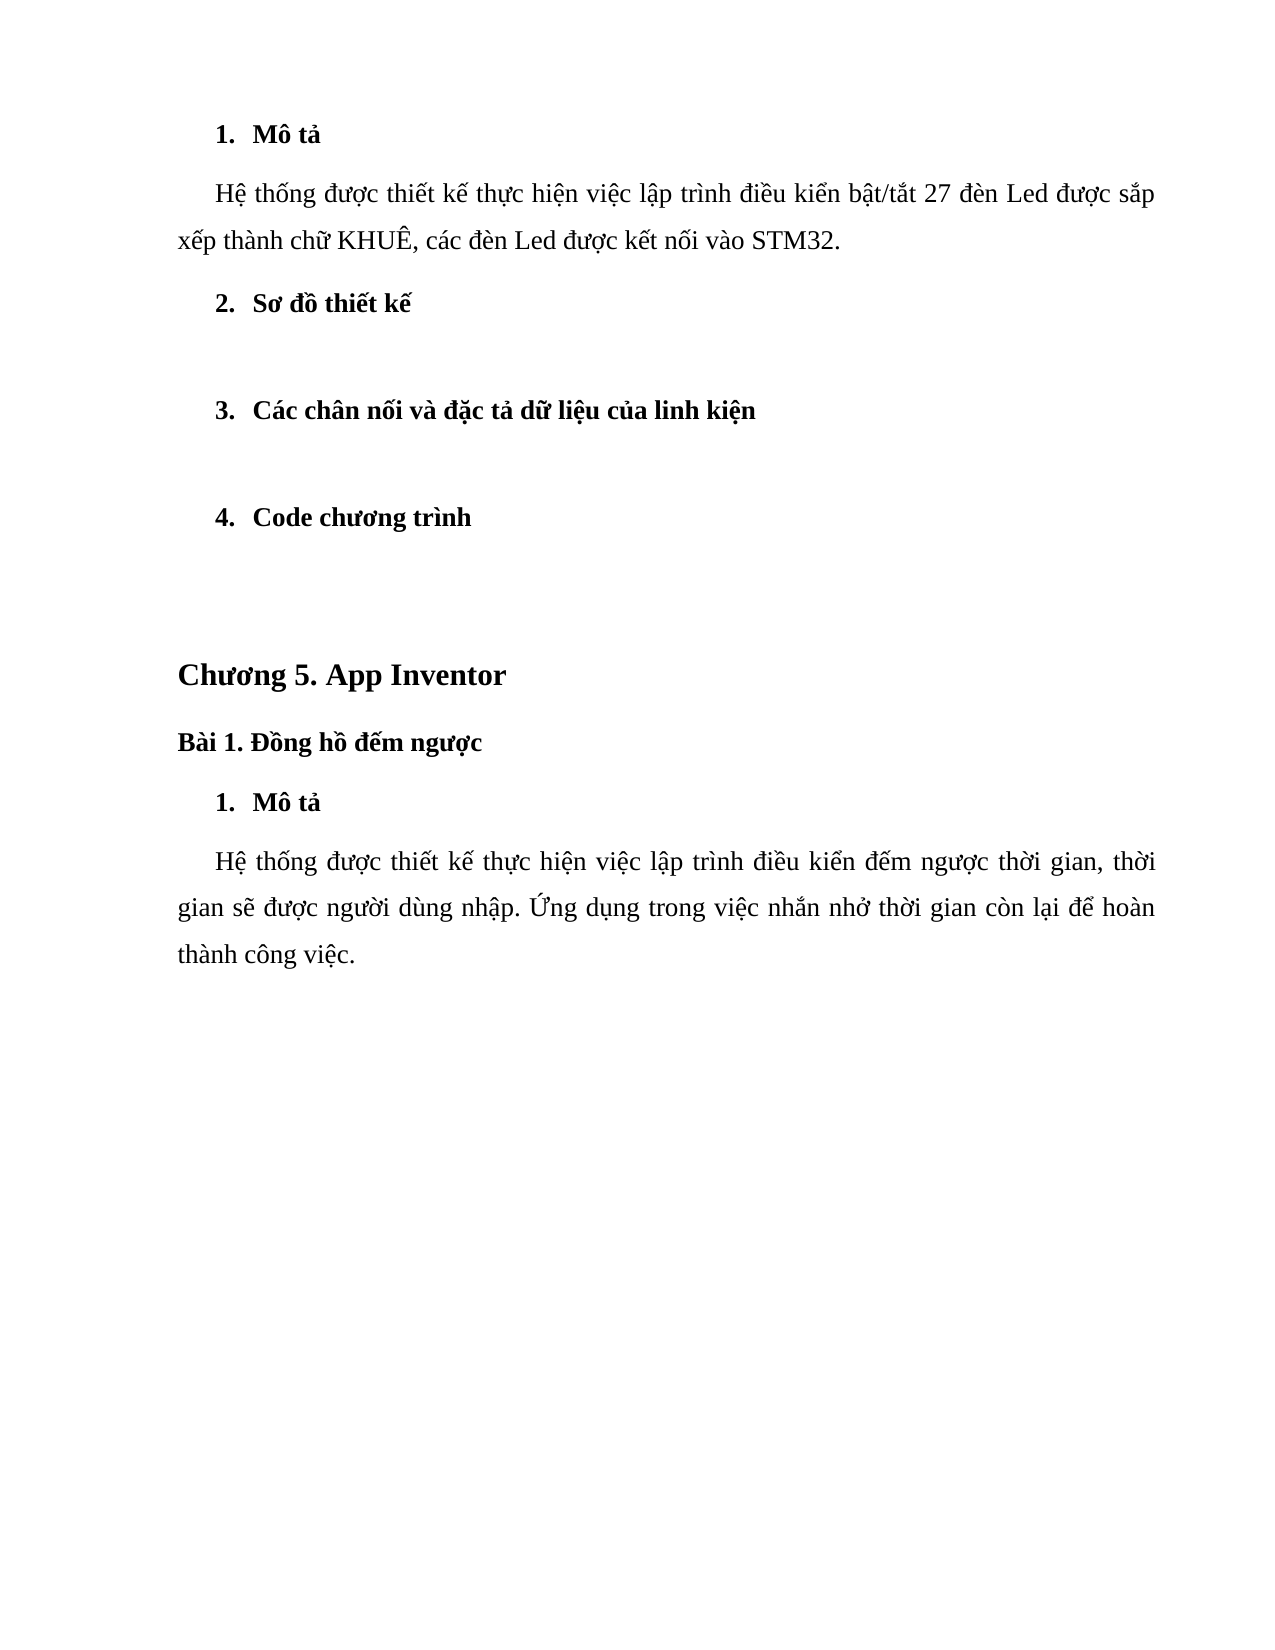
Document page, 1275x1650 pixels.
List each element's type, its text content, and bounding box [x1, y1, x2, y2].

subtitle Mô tả [215, 786, 1157, 817]
subtitle Mô tả [215, 118, 1157, 149]
subtitle Sơ đồ thiết kế [215, 287, 1157, 318]
subtitle Các chân nối và đặc tả dữ liệu của linh kiện [215, 394, 1157, 425]
text Hệ thống được thiết kế thực hiện việc lập trình điều kiển đếm ngược thời gian, thời gian sẽ được người dùng nhập. Ứng dụng trong việc nhắn nhở thời gian còn lại để hoàn thành công việc. [177, 845, 1157, 969]
subtitle Code chương trình [215, 501, 1157, 532]
text Hệ thống được thiết kế thực hiện việc lập trình điều kiển bật/tắt 27 đèn Led được sắp xếp thành chữ KHUÊ, các đèn Led được kết nối vào STM32. [177, 177, 1157, 255]
subtitle Chương 5. App Inventor [177, 656, 1157, 692]
subtitle Bài 1. Đồng hồ đếm ngược [177, 727, 1157, 758]
